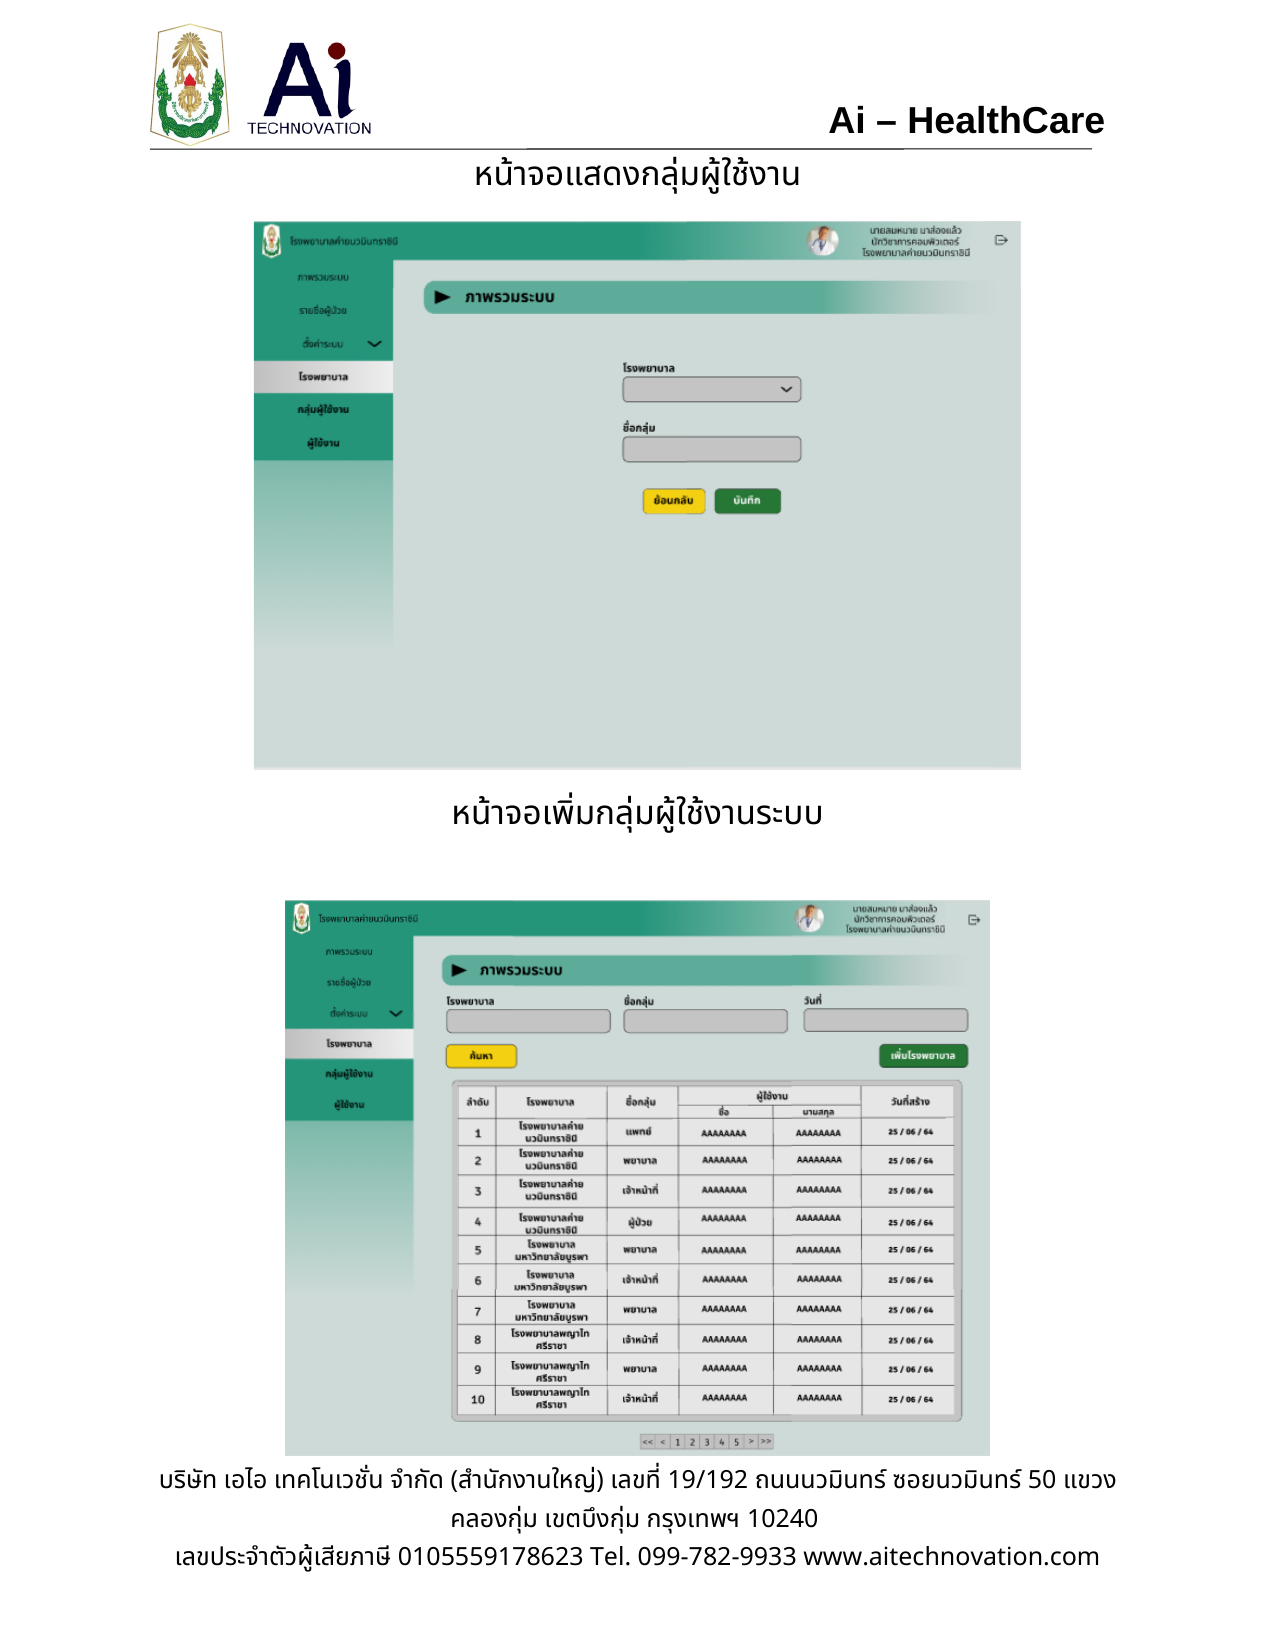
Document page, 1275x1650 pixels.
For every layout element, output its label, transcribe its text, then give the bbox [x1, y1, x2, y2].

picture [253, 221, 1022, 770]
text หน้าจอแสดงกลุ่มผู้ใช้งาน [150, 150, 1125, 200]
picture [150, 23, 230, 146]
picture [241, 30, 378, 142]
text หน้าจอเพิ่มกลุ่มผู้ใช้งานระบบ [150, 789, 1125, 839]
picture [285, 900, 990, 1456]
